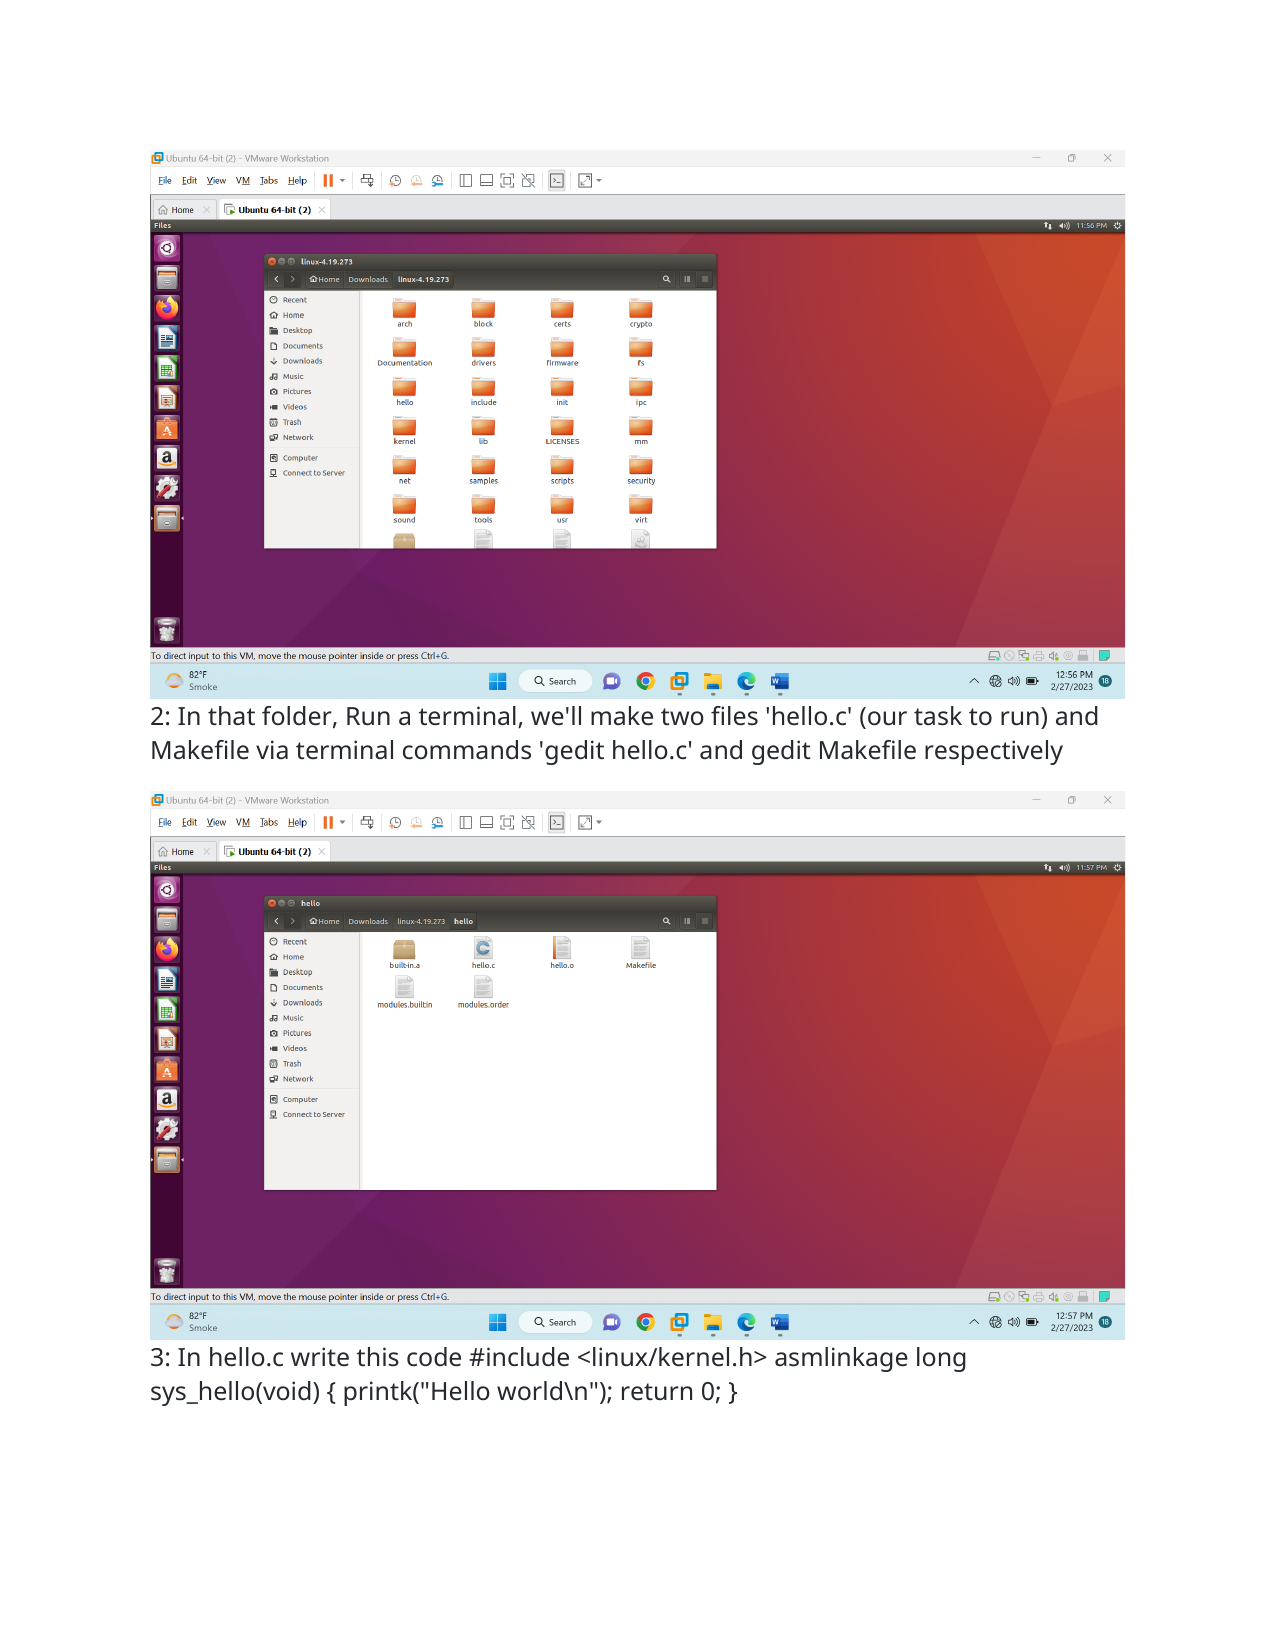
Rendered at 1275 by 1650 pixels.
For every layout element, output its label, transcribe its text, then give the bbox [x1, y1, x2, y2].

picture [150, 791, 1125, 1340]
text 3: In hello.c write this code #include <linux/kernel.h> asmlinkage long sys_hello(void) { printk("Hello world\n"); return 0; } [150, 1340, 1125, 1408]
picture [150, 150, 1125, 699]
text 2: In that folder, Run a terminal, we'll make two files 'hello.c' (our task to run) and Makefile via terminal commands 'gedit hello.c' and gedit Makefile respectively [150, 699, 1125, 767]
